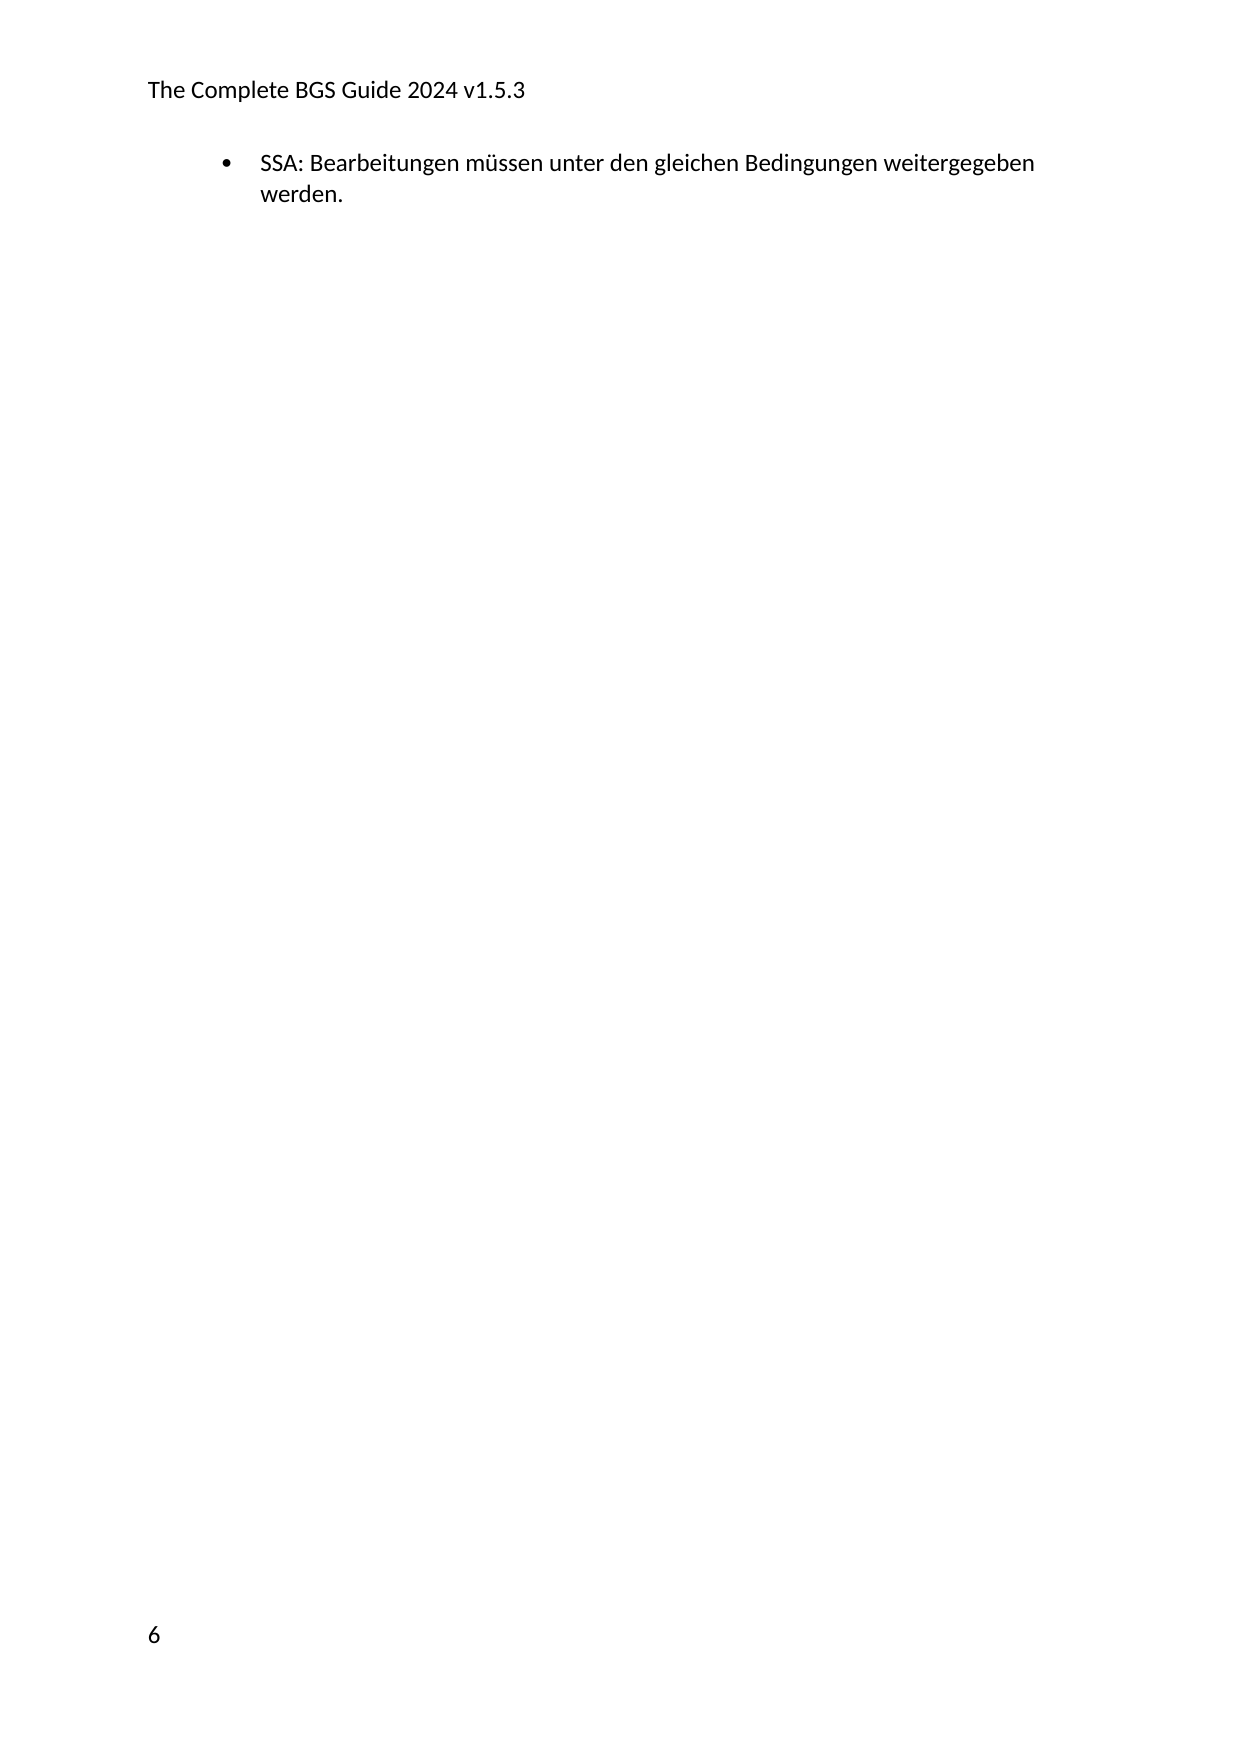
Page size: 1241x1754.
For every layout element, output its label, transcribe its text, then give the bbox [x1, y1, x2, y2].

list SSA: Bearbeitungen müssen unter den gleichen Bedingungen weitergegeben werden. [223, 148, 1093, 209]
